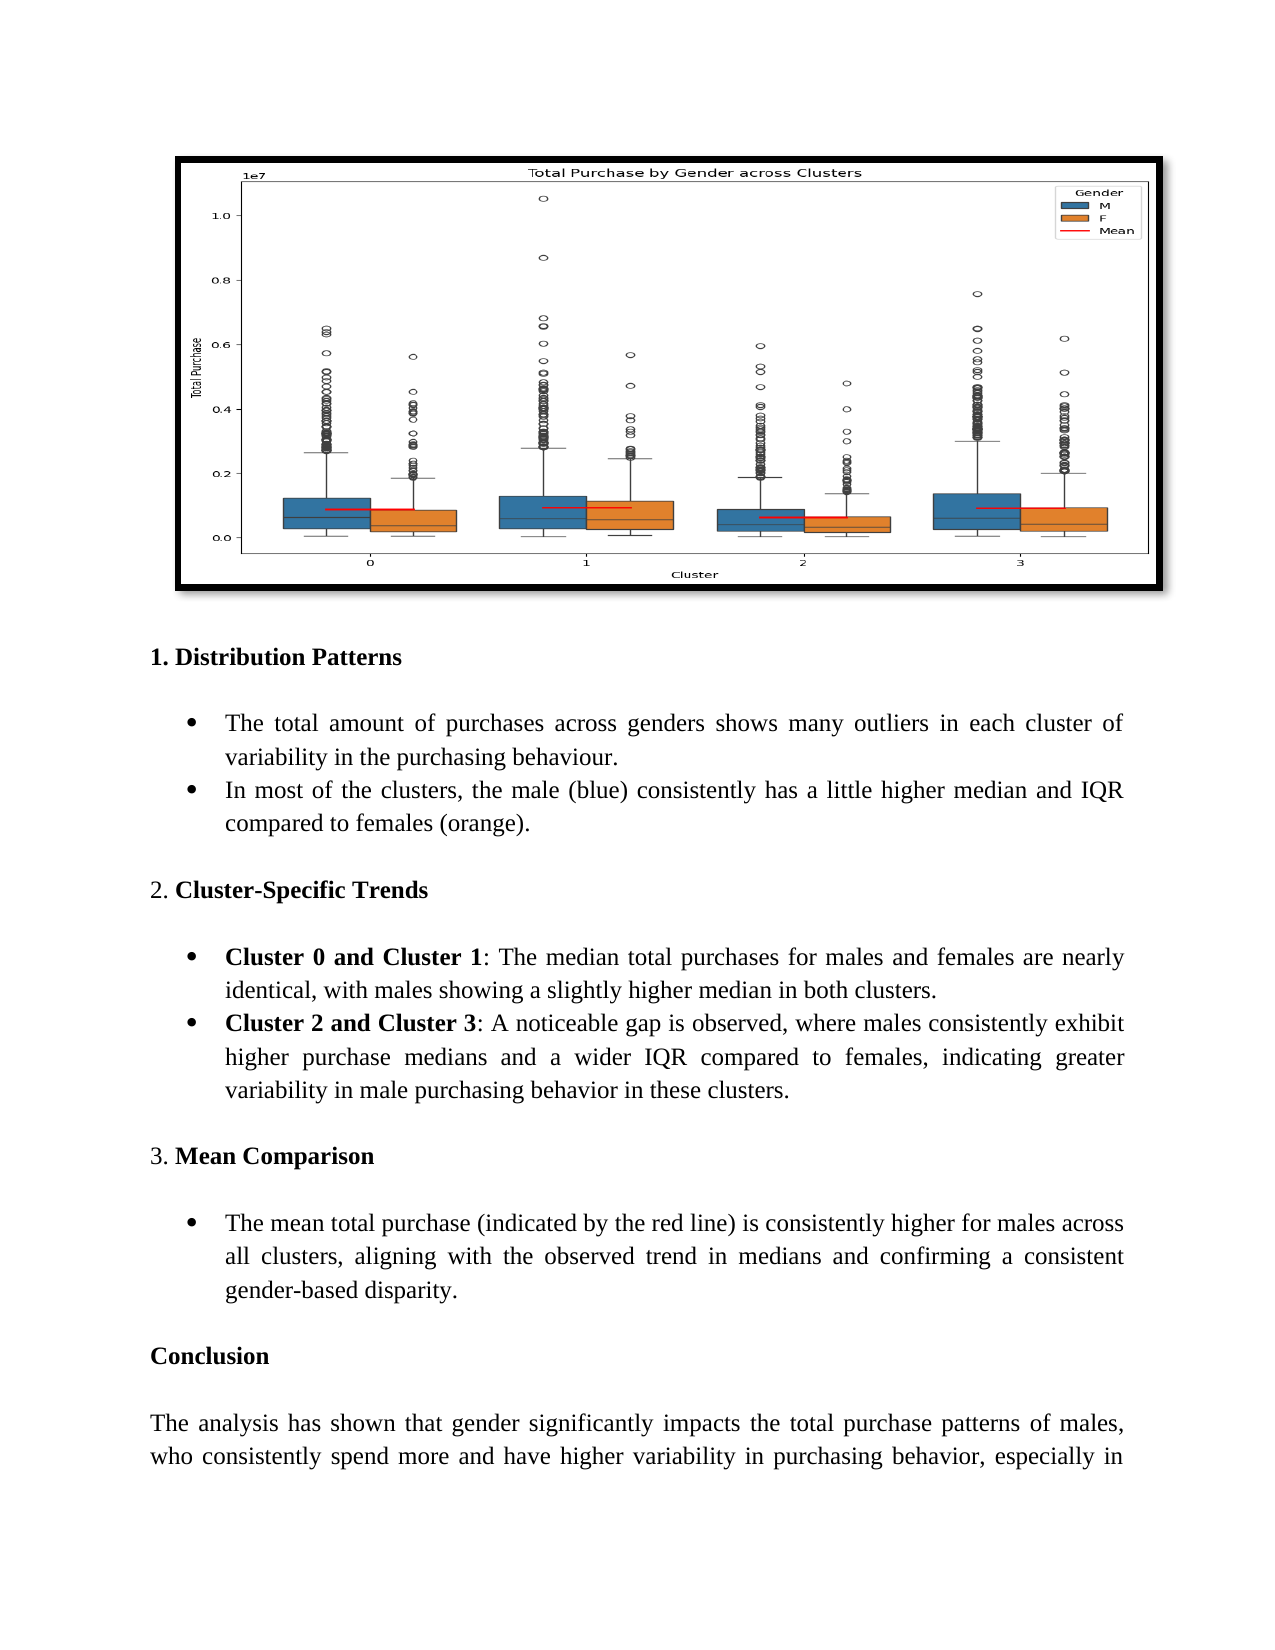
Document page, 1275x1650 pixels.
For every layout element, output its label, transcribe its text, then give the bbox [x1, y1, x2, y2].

list Cluster 0 and Cluster 1: The median total purchases for males and females are nearly identical, with males showing a slightly higher median in both clusters. [187, 942, 1125, 1004]
list Cluster 2 and Cluster 3: A noticeable gap is observed, where males consistently exhibit higher purchase medians and a wider IQR compared to females, indicating greater variability in male purchasing behavior in these clusters. [187, 1008, 1125, 1104]
subtitle Conclusion [150, 1341, 1125, 1370]
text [150, 1408, 1125, 1470]
subtitle 1. Distribution Patterns [150, 642, 1125, 671]
list The mean total purchase (indicated by the red line) is consistently higher for males across all clusters, aligning with the observed trend in medians and confirming a consistent gender-based disparity. [187, 1208, 1125, 1303]
list The total amount of purchases across genders shows many outliers in each cluster of variability in the purchasing behaviour. [187, 708, 1125, 771]
list In most of the clusters, the male (blue) consistently has a little higher median and IQR compared to females (orange). [187, 775, 1125, 837]
subtitle 3. Mean Comparison [150, 1141, 1125, 1170]
subtitle 2. Cluster-Specific Trends [150, 875, 1125, 904]
